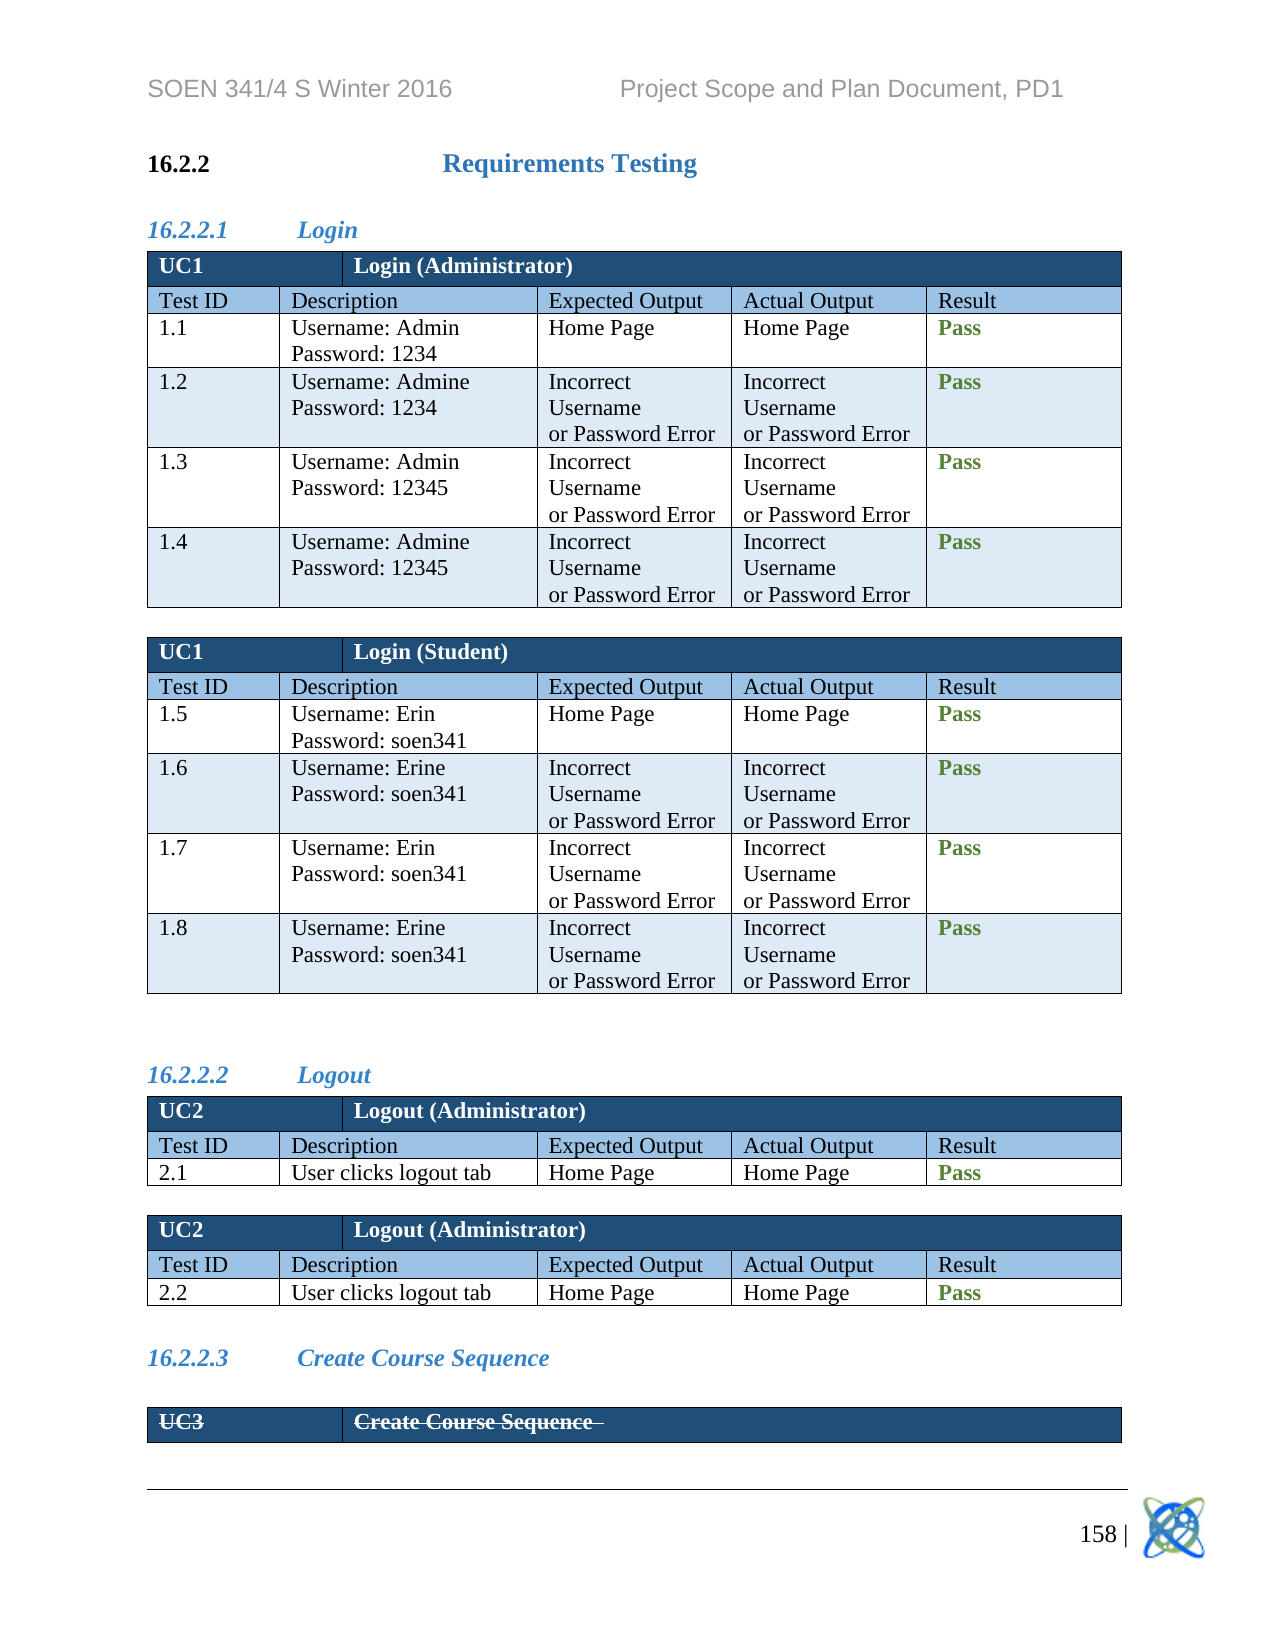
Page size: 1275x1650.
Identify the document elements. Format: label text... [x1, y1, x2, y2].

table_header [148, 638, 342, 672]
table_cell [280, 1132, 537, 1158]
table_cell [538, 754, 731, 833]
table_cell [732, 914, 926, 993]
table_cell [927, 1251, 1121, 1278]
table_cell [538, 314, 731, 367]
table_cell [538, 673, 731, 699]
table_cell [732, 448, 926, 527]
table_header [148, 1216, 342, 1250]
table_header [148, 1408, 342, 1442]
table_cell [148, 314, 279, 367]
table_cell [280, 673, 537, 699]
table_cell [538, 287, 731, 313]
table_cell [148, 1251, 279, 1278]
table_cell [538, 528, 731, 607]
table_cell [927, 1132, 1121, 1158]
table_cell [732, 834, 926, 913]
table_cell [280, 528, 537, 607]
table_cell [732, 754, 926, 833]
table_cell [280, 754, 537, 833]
text Requirements Testing [147, 147, 1128, 178]
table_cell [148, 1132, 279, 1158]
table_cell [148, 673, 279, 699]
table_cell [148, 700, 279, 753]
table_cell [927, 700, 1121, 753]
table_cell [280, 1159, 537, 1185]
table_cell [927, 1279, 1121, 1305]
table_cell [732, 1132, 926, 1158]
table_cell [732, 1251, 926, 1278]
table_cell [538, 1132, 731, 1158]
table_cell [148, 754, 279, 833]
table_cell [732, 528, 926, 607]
text Logout [147, 1061, 1128, 1089]
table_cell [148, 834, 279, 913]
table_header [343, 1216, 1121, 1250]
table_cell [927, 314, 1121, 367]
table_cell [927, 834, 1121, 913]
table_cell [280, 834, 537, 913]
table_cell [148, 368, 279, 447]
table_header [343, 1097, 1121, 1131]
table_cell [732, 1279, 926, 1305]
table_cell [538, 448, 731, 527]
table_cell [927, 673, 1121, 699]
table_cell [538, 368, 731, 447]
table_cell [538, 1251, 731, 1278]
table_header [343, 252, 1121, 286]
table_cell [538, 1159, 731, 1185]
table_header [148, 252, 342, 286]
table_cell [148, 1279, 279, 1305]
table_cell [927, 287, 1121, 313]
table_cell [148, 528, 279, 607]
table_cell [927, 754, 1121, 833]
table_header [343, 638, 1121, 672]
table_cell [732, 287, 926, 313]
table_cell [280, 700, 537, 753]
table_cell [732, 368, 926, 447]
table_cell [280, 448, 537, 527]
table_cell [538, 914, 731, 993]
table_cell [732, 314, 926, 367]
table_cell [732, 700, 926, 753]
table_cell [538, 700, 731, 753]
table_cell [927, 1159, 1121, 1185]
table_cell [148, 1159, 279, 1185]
text Create Course Sequence [147, 1343, 1128, 1372]
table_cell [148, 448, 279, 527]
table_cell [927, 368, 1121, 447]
text Login [147, 216, 1128, 244]
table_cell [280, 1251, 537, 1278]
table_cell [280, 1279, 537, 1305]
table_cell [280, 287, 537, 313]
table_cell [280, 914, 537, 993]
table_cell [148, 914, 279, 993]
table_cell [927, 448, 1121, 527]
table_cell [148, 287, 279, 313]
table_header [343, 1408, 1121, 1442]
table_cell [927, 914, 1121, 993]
picture [1123, 1490, 1224, 1566]
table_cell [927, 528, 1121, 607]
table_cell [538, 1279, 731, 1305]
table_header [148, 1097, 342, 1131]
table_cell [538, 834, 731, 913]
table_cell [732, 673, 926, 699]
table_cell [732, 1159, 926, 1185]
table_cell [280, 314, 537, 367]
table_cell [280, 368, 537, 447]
